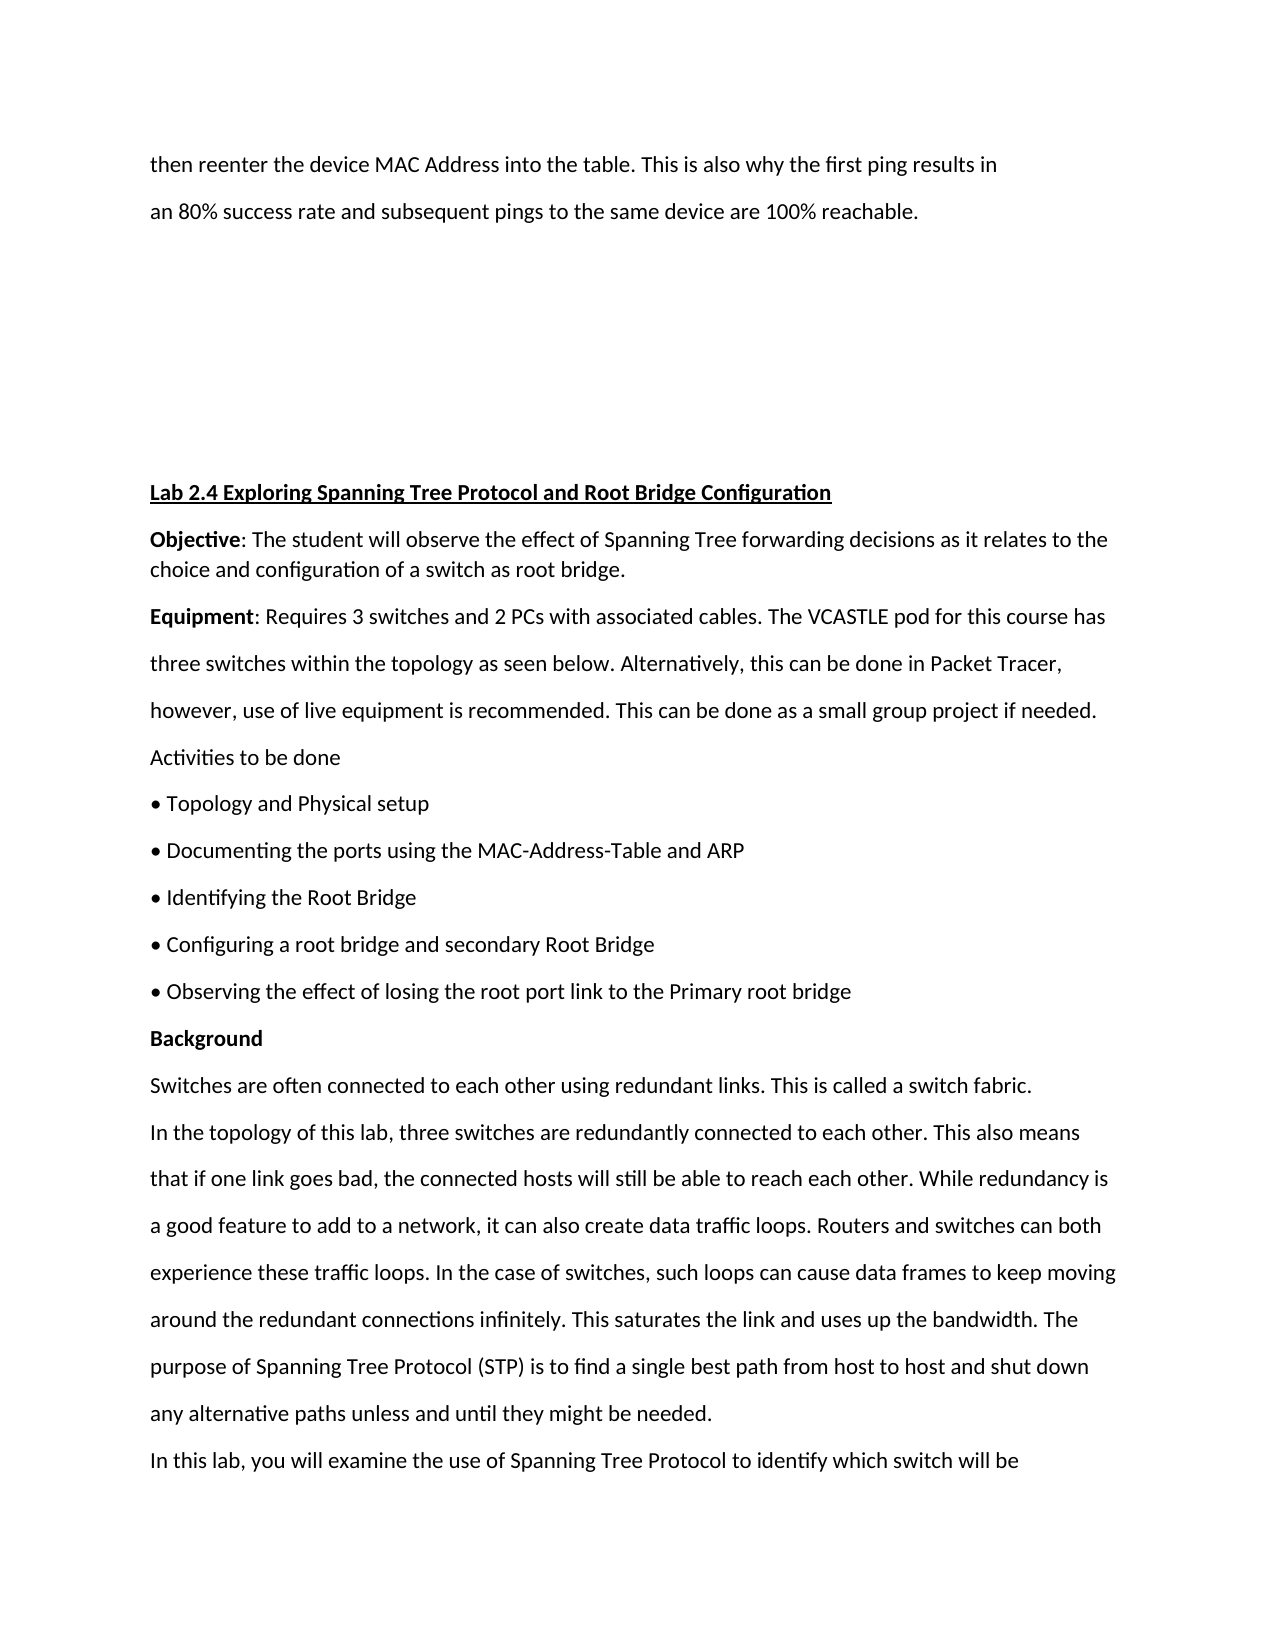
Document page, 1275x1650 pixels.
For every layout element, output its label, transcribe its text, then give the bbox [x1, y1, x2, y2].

text Objective: The student will observe the effect of Spanning Tree forwarding decisions as it relates to the choice and configuration of a switch as root bridge. [150, 525, 1125, 583]
text • Topology and Physical setup [150, 789, 1125, 818]
text Activities to be done [150, 743, 1125, 771]
text experience these traffic loops. In the case of switches, such loops can cause data frames to keep moving [150, 1258, 1125, 1286]
text Lab 2.4 Exploring Spanning Tree Protocol and Root Bridge Configuration [150, 478, 1125, 506]
text • Configuring a root bridge and secondary Root Bridge [150, 930, 1125, 958]
text any alternative paths unless and until they might be needed. [150, 1399, 1125, 1427]
text then reenter the device MAC Address into the table. This is also why the first ping results in [150, 150, 1125, 178]
text a good feature to add to a network, it can also create data traffic loops. Routers and switches can both [150, 1211, 1125, 1239]
text that if one link goes bad, the connected hosts will still be able to reach each other. While redundancy is [150, 1164, 1125, 1193]
text an 80% success rate and subsequent pings to the same device are 100% reachable. [150, 197, 1125, 225]
text three switches within the topology as seen below. Alternatively, this can be done in Packet Tracer, [150, 649, 1125, 677]
text • Observing the effect of losing the root port link to the Primary root bridge [150, 977, 1125, 1005]
text around the redundant connections infinitely. This saturates the link and uses up the bandwidth. The [150, 1305, 1125, 1333]
text In the topology of this lab, three switches are redundantly connected to each other. This also means [150, 1118, 1125, 1146]
text • Identifying the Root Bridge [150, 883, 1125, 911]
text • Documenting the ports using the MAC-Address-Table and ARP [150, 836, 1125, 864]
text In this lab, you will examine the use of Spanning Tree Protocol to identify which switch will be [150, 1446, 1125, 1474]
text however, use of live equipment is recommended. This can be done as a small group project if needed. [150, 696, 1125, 724]
text Equipment: Requires 3 switches and 2 PCs with associated cables. The VCASTLE pod for this course has [150, 602, 1125, 630]
text purpose of Spanning Tree Protocol (STP) is to find a single best path from host to host and shut down [150, 1352, 1125, 1380]
text Switches are often connected to each other using redundant links. This is called a switch fabric. [150, 1071, 1125, 1099]
text Background [150, 1024, 1125, 1052]
